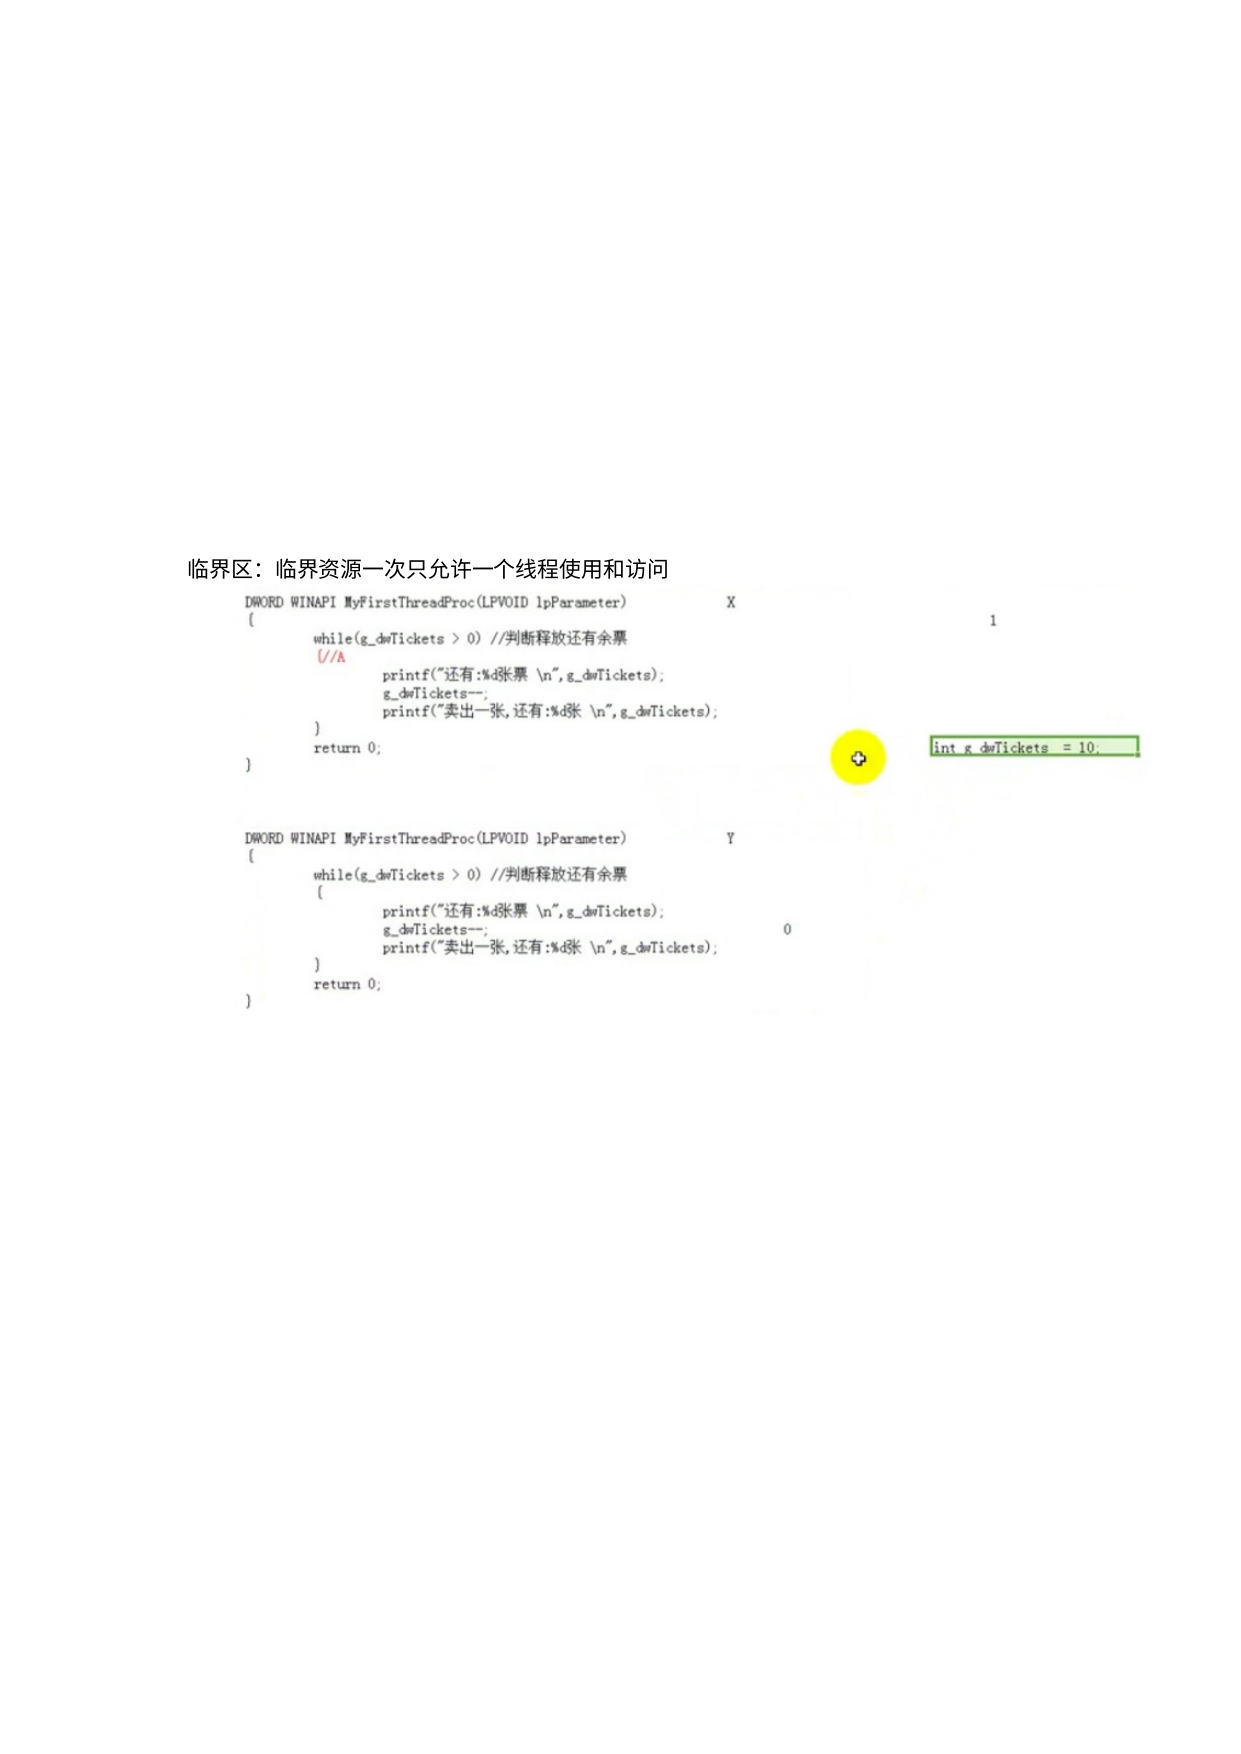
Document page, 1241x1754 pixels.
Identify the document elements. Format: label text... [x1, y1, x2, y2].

text 临界区：临界资源一次只允许一个线程使用和访问 [187, 552, 1053, 584]
picture [187, 584, 1167, 1014]
